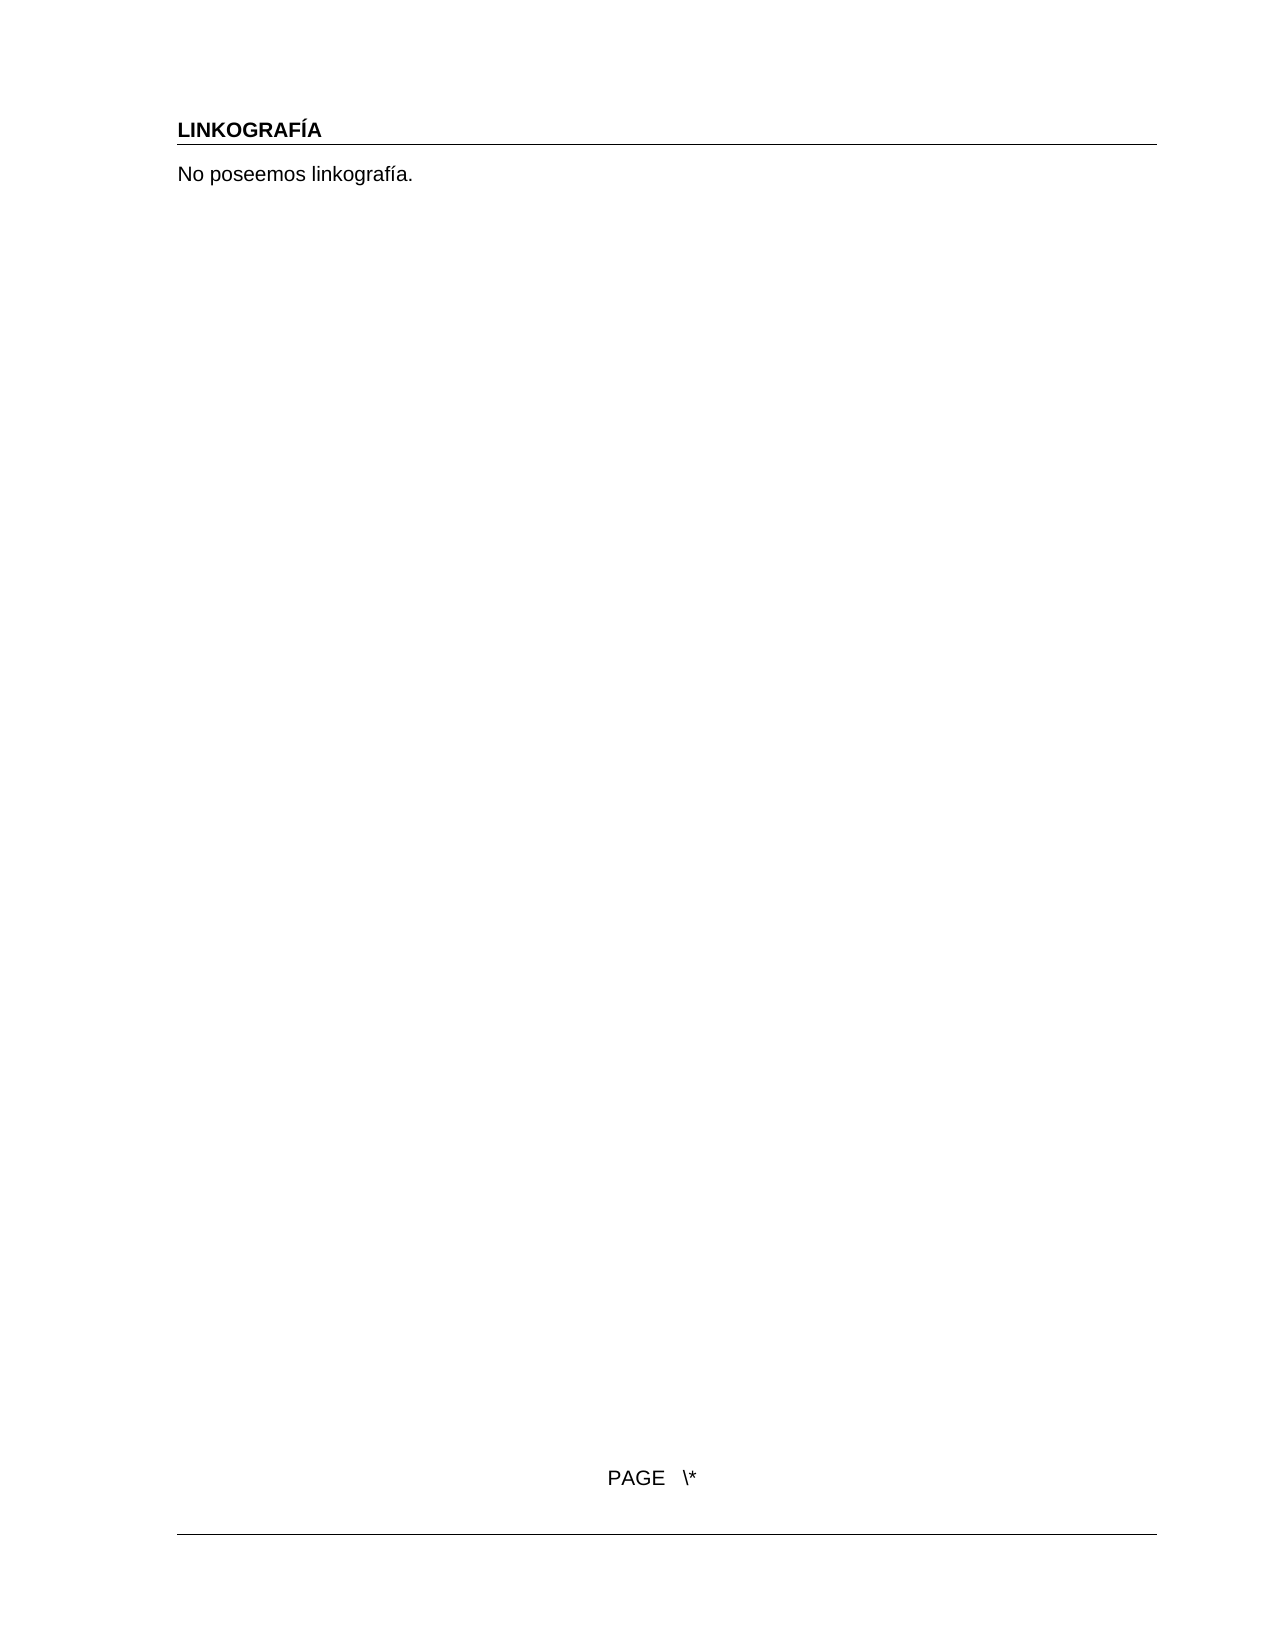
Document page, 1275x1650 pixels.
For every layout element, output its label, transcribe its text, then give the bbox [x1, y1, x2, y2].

subtitle LINKOGRAFÍA [177, 118, 1157, 144]
text No poseemos linkografía. [177, 161, 1157, 185]
